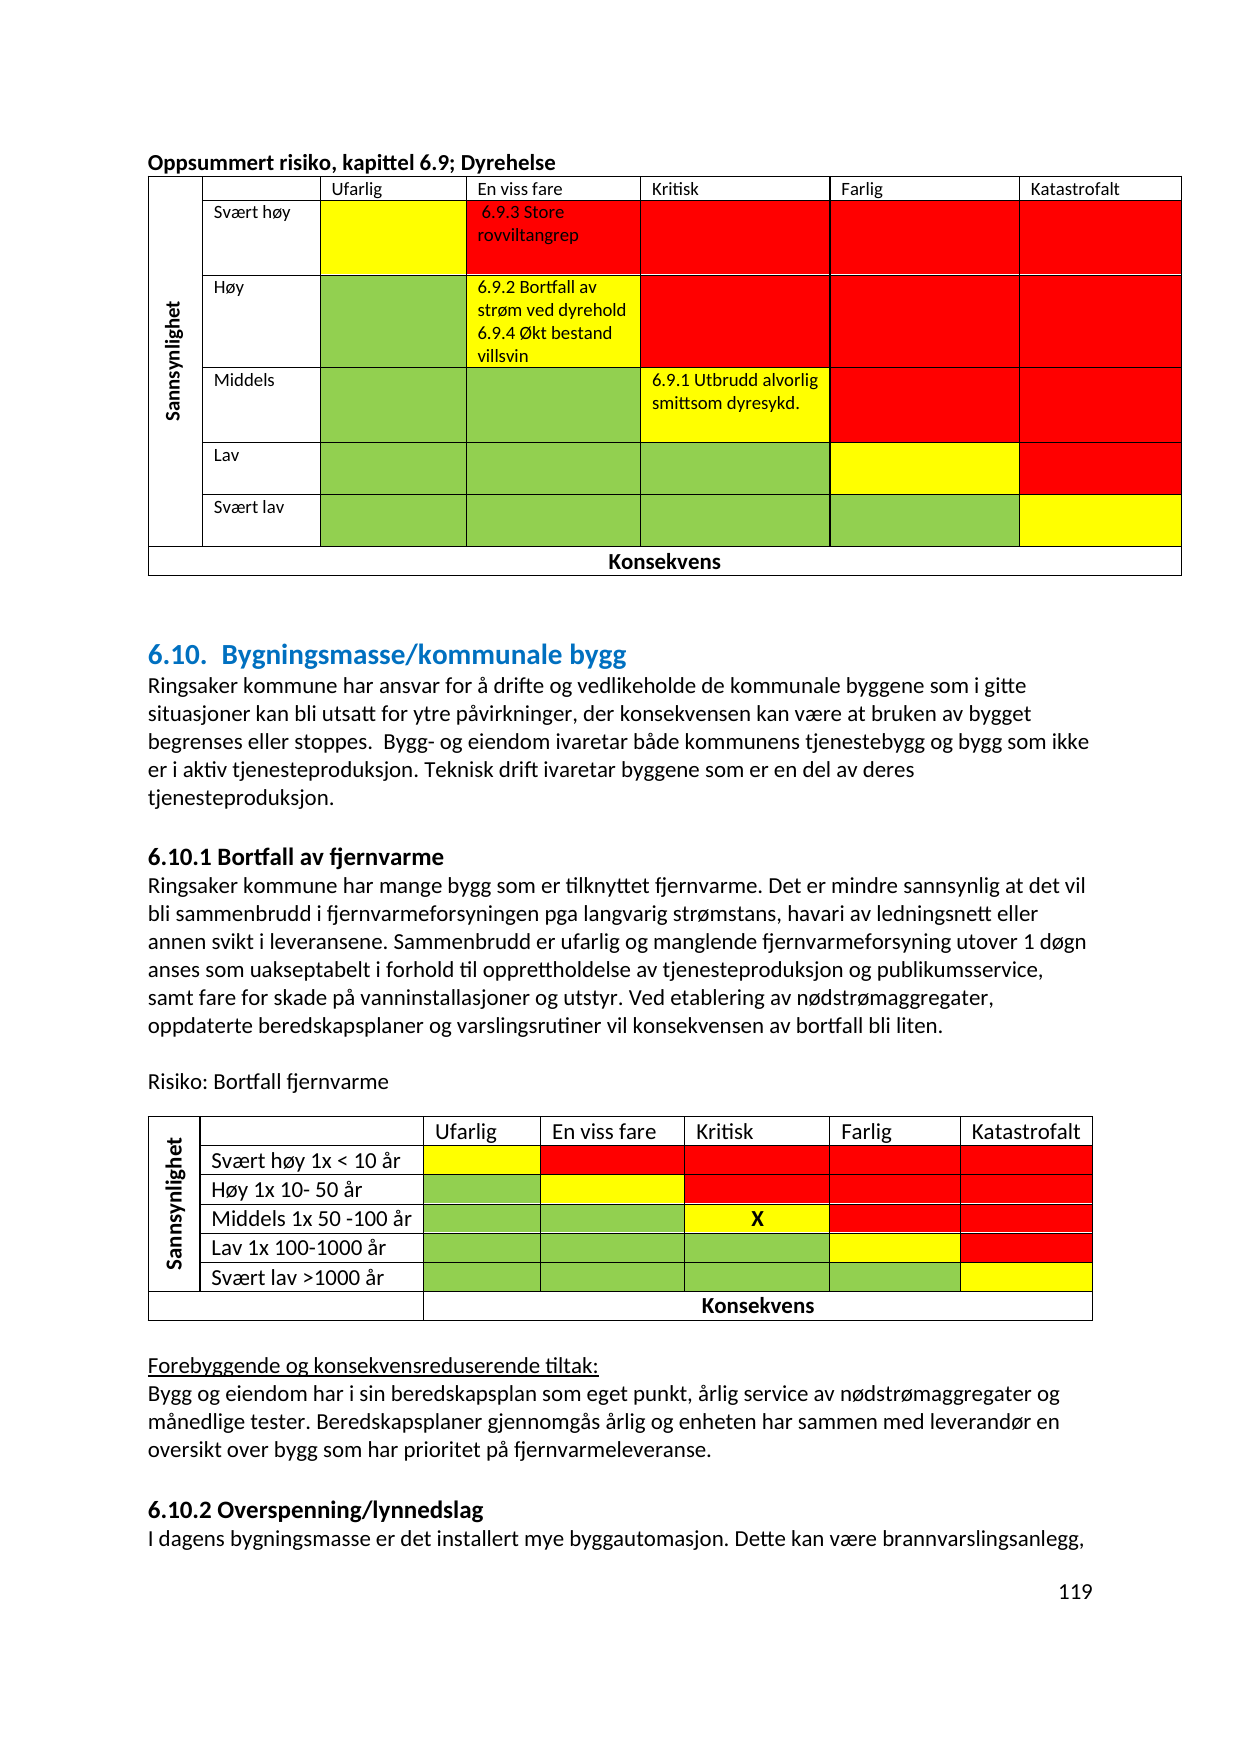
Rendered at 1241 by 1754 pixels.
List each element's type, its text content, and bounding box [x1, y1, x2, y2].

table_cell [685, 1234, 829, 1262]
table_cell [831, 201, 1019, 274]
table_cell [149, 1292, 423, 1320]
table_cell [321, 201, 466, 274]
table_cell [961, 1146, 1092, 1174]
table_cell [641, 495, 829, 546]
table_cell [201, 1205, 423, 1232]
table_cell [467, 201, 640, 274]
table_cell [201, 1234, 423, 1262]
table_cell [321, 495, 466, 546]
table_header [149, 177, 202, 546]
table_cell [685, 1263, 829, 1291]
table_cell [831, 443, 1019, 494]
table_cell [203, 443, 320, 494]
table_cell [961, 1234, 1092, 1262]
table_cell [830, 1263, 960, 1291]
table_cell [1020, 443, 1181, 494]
text Bygg og eiendom har i sin beredskapsplan som eget punkt, årlig service av nødstrømaggregater og månedlige tester. Beredskapsplaner gjennomgås årlig og enheten har sammen med leverandør en oversikt over bygg som har prioritet på fjernvarmeleveranse. [148, 1379, 1093, 1463]
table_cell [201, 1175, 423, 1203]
text Oppsummert risiko, kapittel 6.9; Dyrehelse [148, 148, 1093, 176]
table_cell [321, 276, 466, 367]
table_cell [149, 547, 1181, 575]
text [148, 1494, 1093, 1552]
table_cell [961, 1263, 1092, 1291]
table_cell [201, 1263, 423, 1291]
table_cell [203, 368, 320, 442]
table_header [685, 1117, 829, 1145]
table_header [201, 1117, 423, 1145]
text 6.10. Bygningsmasse/kommunale bygg Ringsaker kommune har ansvar for å drifte og vedlikeholde de kommunale byggene som i gitte situasjoner kan bli utsatt for ytre påvirkninger, der konsekvensen kan være at bruken av bygget begrenses eller stoppes. Bygg- og eiendom ivaretar både kommunens tjenestebygg og bygg som ikke er i aktiv tjenesteproduksjon. Teknisk drift ivaretar byggene som er en del av deres tjenesteproduksjon. [148, 636, 1093, 812]
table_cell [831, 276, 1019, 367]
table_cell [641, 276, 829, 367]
text Risiko: Bortfall fjernvarme [148, 1039, 1093, 1095]
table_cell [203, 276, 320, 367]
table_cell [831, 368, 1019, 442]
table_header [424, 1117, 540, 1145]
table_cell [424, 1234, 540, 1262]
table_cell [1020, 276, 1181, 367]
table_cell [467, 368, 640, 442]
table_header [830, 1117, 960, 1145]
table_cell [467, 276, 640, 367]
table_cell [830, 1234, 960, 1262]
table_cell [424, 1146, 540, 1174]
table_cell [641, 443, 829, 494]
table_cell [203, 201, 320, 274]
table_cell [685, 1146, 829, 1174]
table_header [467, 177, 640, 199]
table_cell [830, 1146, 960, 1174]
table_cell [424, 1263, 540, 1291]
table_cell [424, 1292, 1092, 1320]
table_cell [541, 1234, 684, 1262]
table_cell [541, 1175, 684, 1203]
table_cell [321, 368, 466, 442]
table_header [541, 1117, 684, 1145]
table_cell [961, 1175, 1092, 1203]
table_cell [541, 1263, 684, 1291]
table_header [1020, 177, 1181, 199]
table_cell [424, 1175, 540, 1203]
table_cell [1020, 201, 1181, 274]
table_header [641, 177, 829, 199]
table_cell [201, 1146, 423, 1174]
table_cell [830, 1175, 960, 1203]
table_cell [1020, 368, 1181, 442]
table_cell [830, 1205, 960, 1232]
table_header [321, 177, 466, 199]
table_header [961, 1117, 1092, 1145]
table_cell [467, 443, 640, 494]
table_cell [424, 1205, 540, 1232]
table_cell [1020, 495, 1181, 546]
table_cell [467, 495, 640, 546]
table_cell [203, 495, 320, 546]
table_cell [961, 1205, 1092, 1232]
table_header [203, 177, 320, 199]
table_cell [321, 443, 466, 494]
text Forebyggende og konsekvensreduserende tiltak: [148, 1351, 1093, 1379]
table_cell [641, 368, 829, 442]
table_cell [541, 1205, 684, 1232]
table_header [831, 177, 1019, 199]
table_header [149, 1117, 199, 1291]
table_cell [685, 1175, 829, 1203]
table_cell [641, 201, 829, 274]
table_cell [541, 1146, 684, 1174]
text 6.10.1 Bortfall av fjernvarme Ringsaker kommune har mange bygg som er tilknyttet fjernvarme. Det er mindre sannsynlig at det vil bli sammenbrudd i fjernvarmeforsyningen pga langvarig strømstans, havari av ledningsnett eller annen svikt i leveransene. Sammenbrudd er ufarlig og manglende fjernvarmeforsyning utover 1 døgn anses som uakseptabelt i forhold til opprettholdelse av tjenesteproduksjon og publikumsservice, samt fare for skade på vanninstallasjoner og utstyr. Ved etablering av nødstrømaggregater, oppdaterte beredskapsplaner og varslingsrutiner vil konsekvensen av bortfall bli liten. [148, 841, 1093, 1039]
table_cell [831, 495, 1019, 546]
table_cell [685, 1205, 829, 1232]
